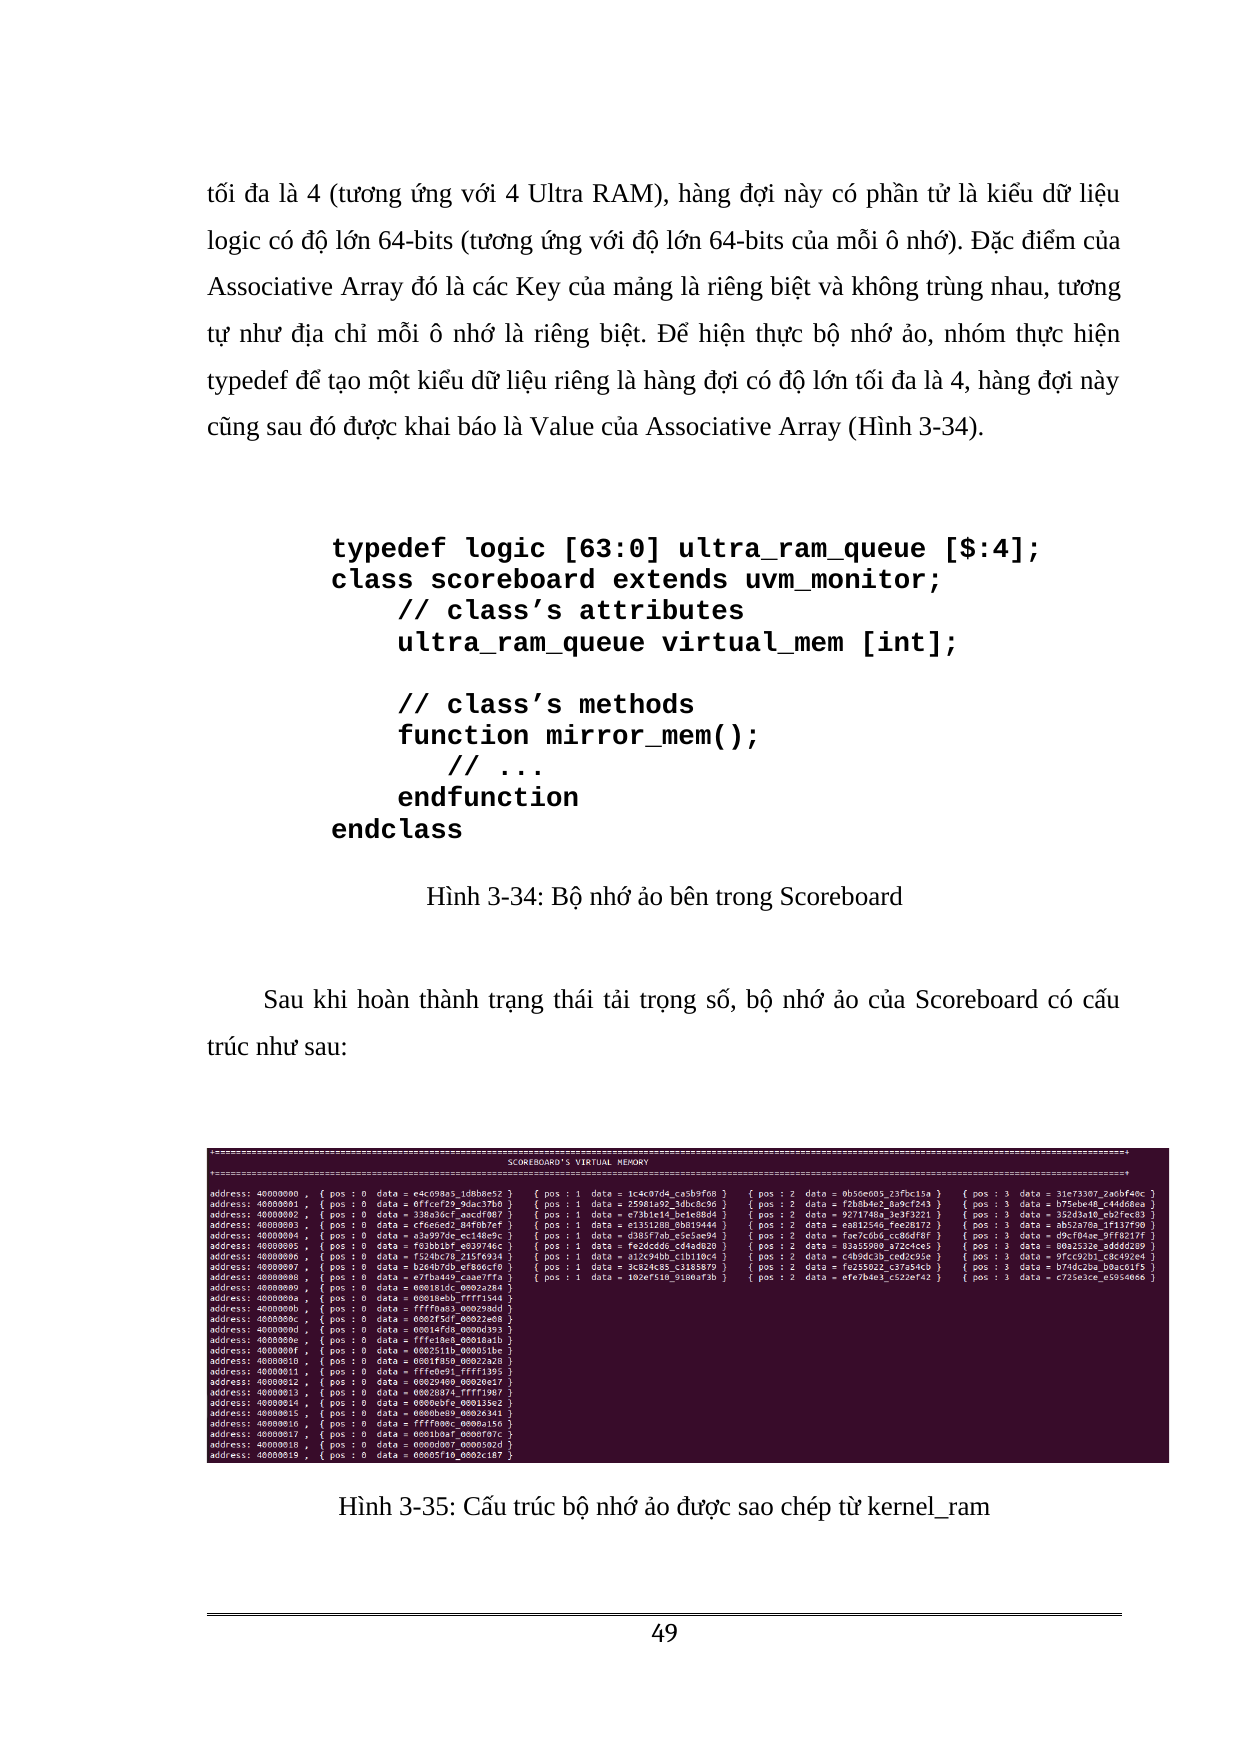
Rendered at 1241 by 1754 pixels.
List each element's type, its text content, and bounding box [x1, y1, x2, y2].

text Sau khi hoàn thành trạng thái tải trọng số, bộ nhớ ảo của Scoreboard có cấu trúc như sau: [207, 983, 1122, 1061]
picture [206, 1148, 1170, 1463]
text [207, 177, 1122, 442]
